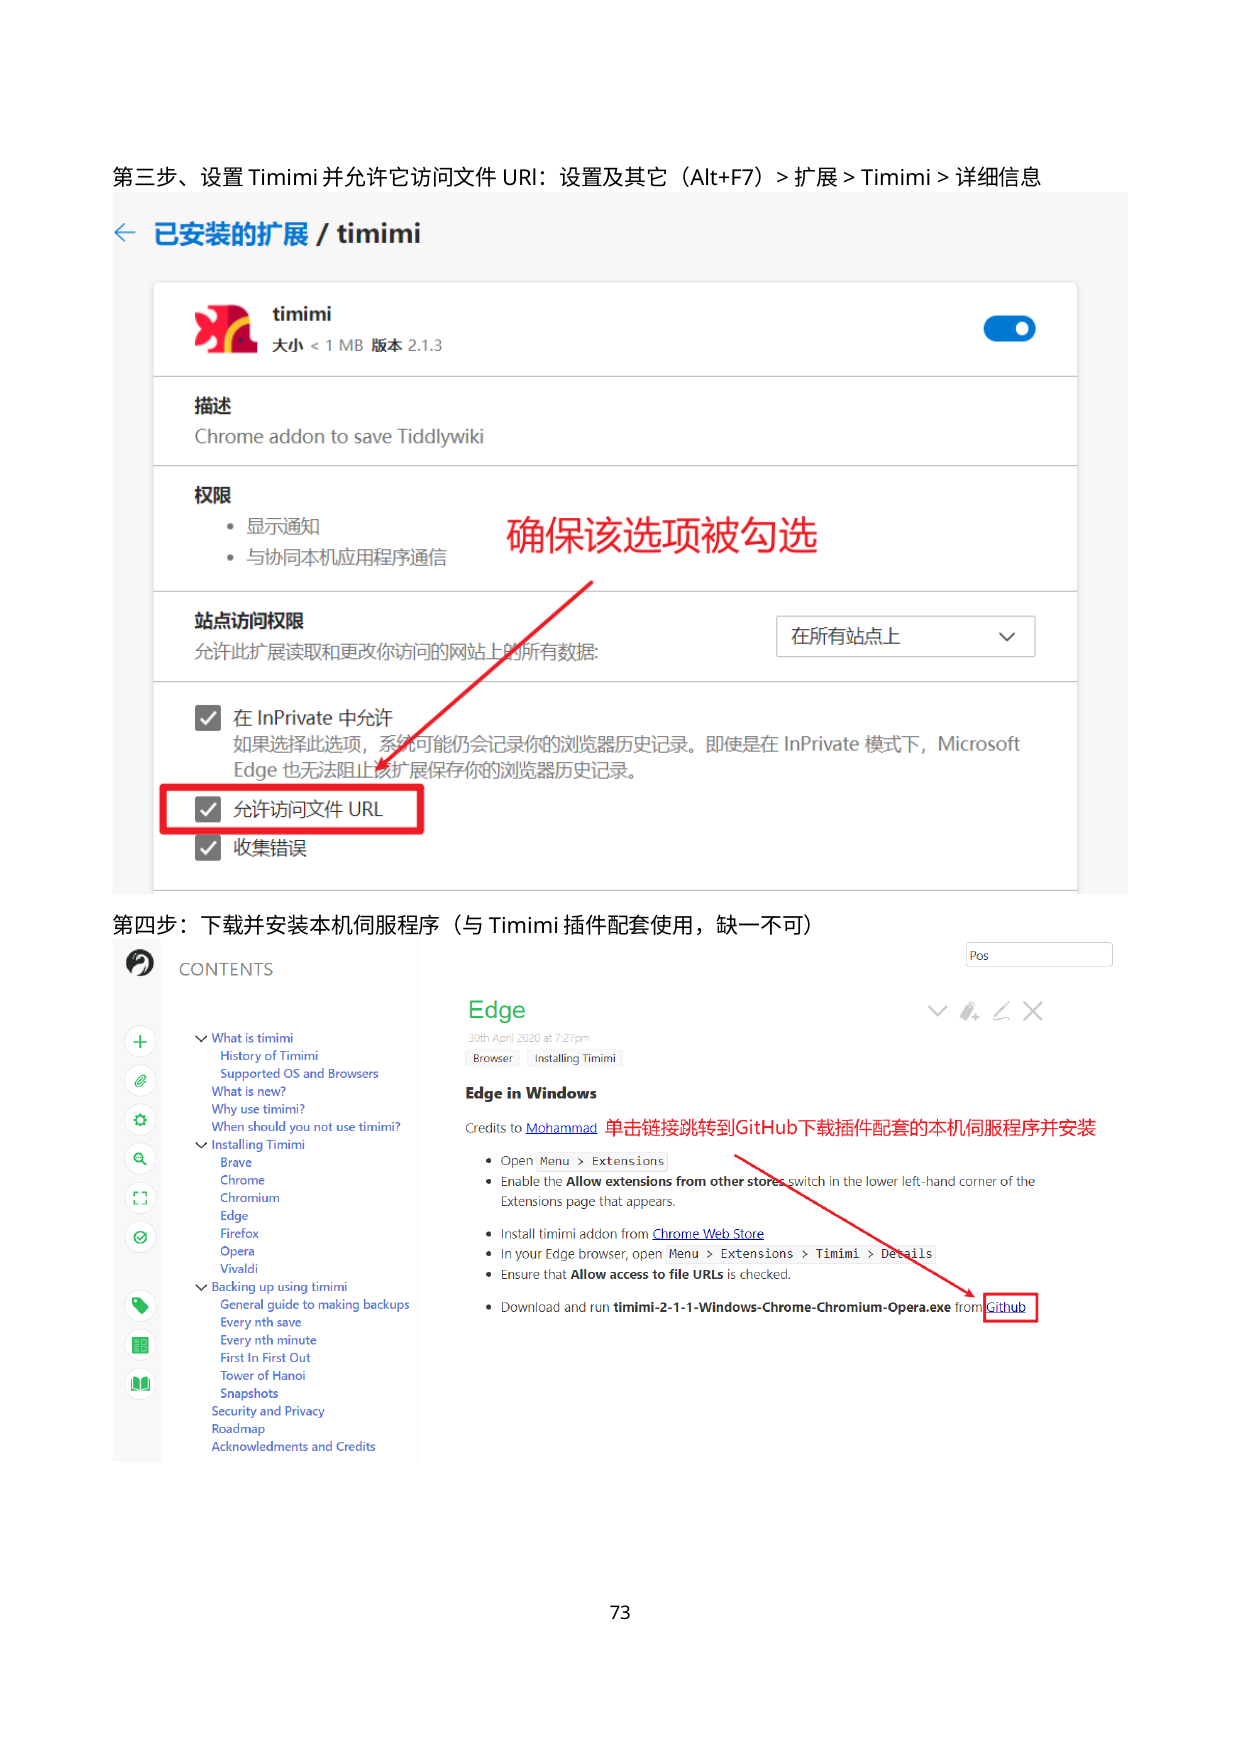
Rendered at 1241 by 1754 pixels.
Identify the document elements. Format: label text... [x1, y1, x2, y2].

picture [112, 192, 1128, 894]
text 第三步、设置Timimi并允许它访问文件URl：设置及其它（Alt+F7）> 扩展 > Timimi > 详细信息 [112, 160, 1128, 192]
picture [112, 939, 1128, 1462]
text 第四步：下载并安装本机伺服程序（与Timimi插件配套使用，缺一不可） [112, 907, 1128, 939]
